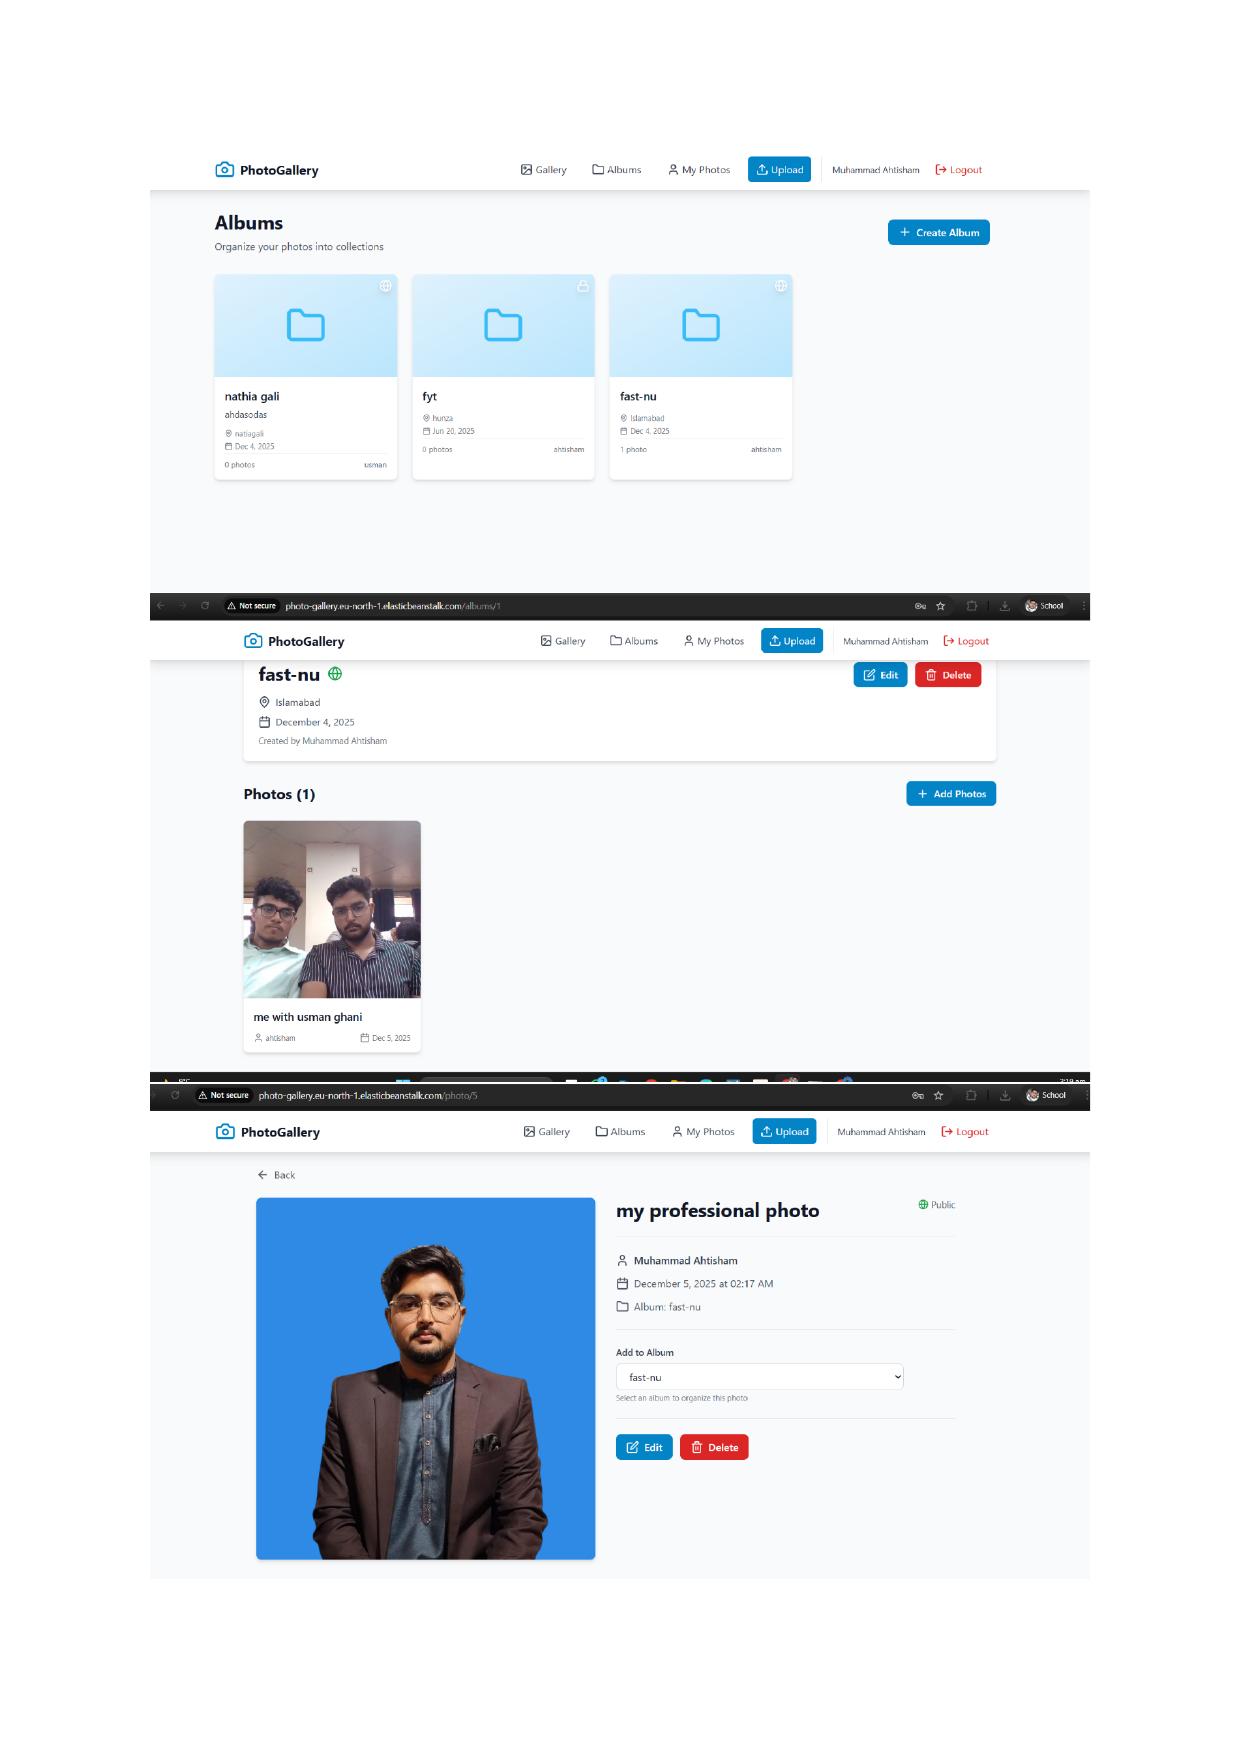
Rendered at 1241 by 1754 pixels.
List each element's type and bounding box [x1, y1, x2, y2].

picture [150, 593, 1091, 1082]
picture [150, 1084, 1091, 1579]
picture [150, 150, 1091, 592]
